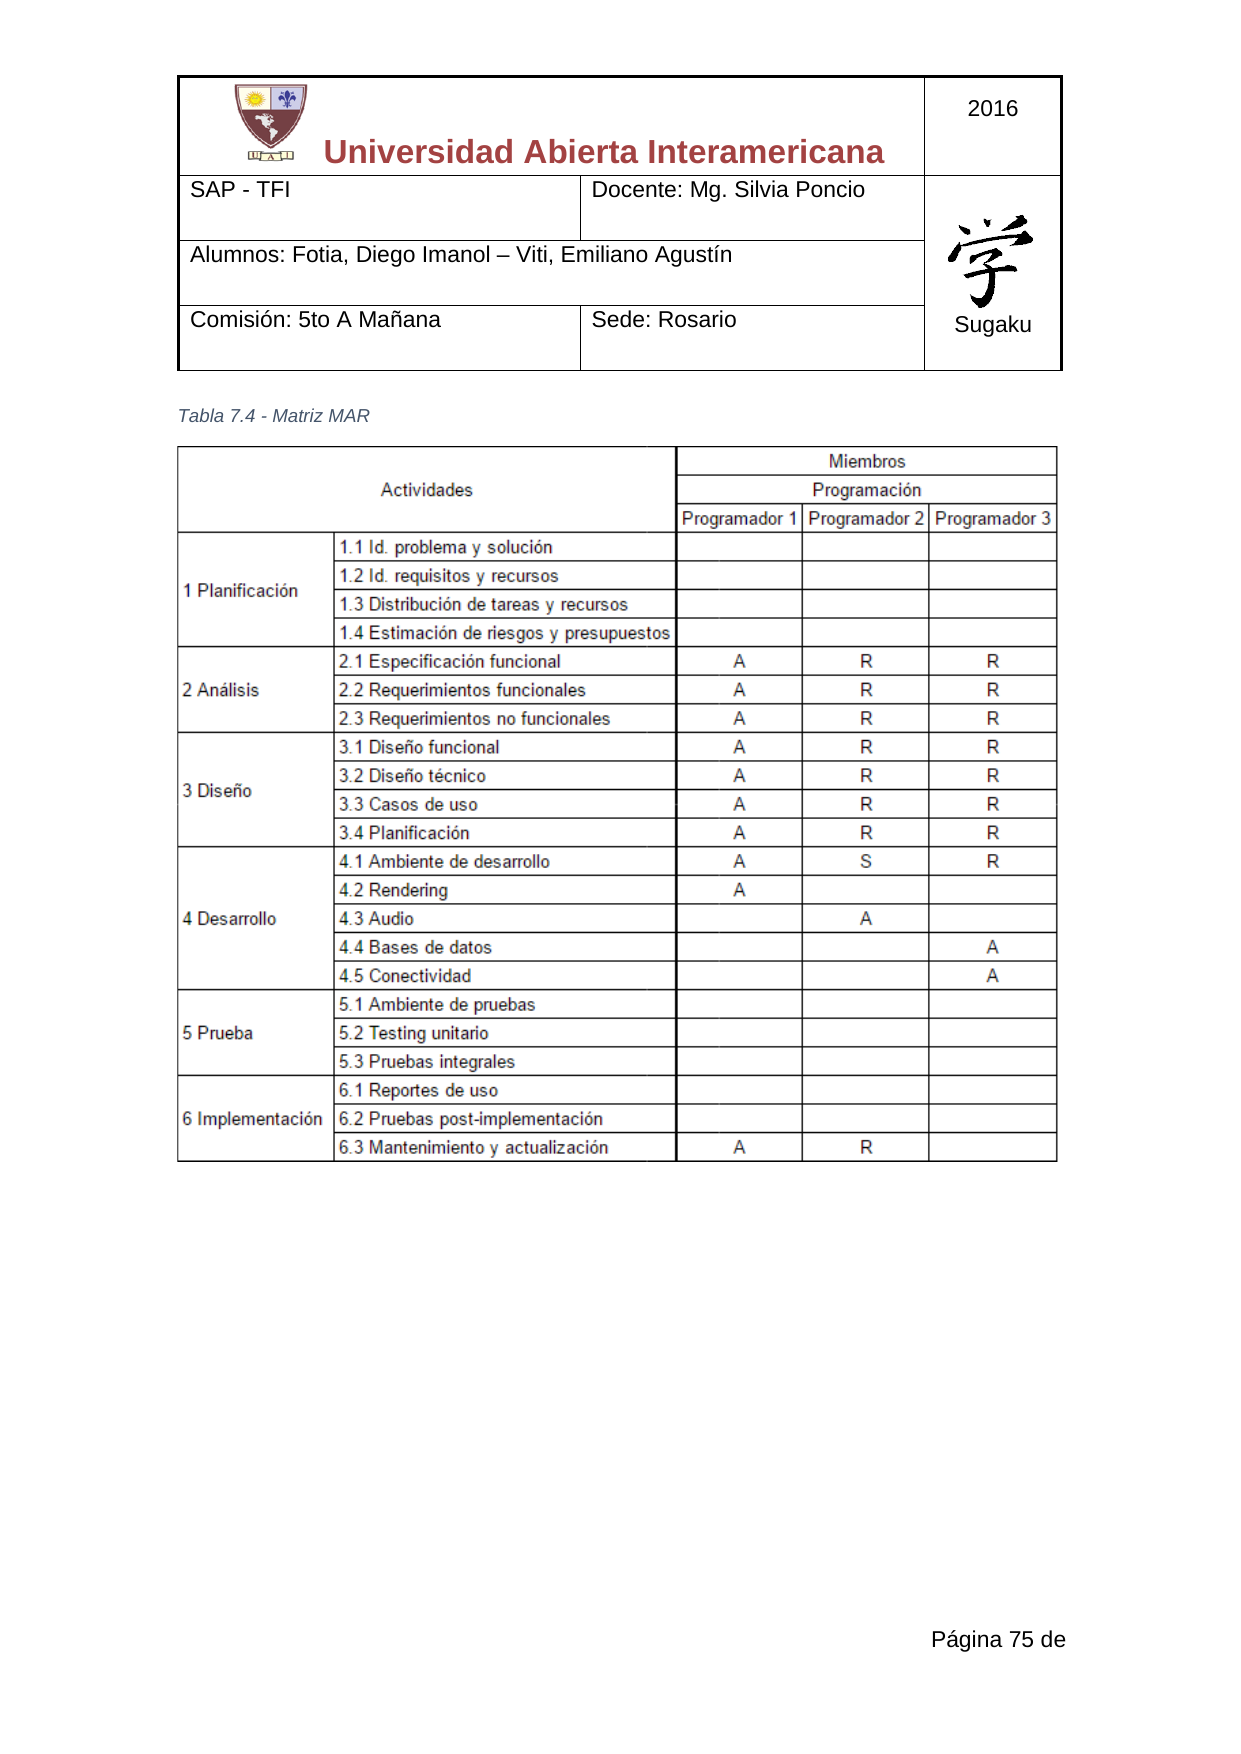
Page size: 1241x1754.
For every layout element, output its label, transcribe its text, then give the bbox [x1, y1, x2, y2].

picture [218, 78, 324, 164]
picture [942, 208, 1044, 311]
picture [177, 446, 1059, 1162]
text Tabla 7.4 - Matriz MAR [177, 404, 1063, 426]
